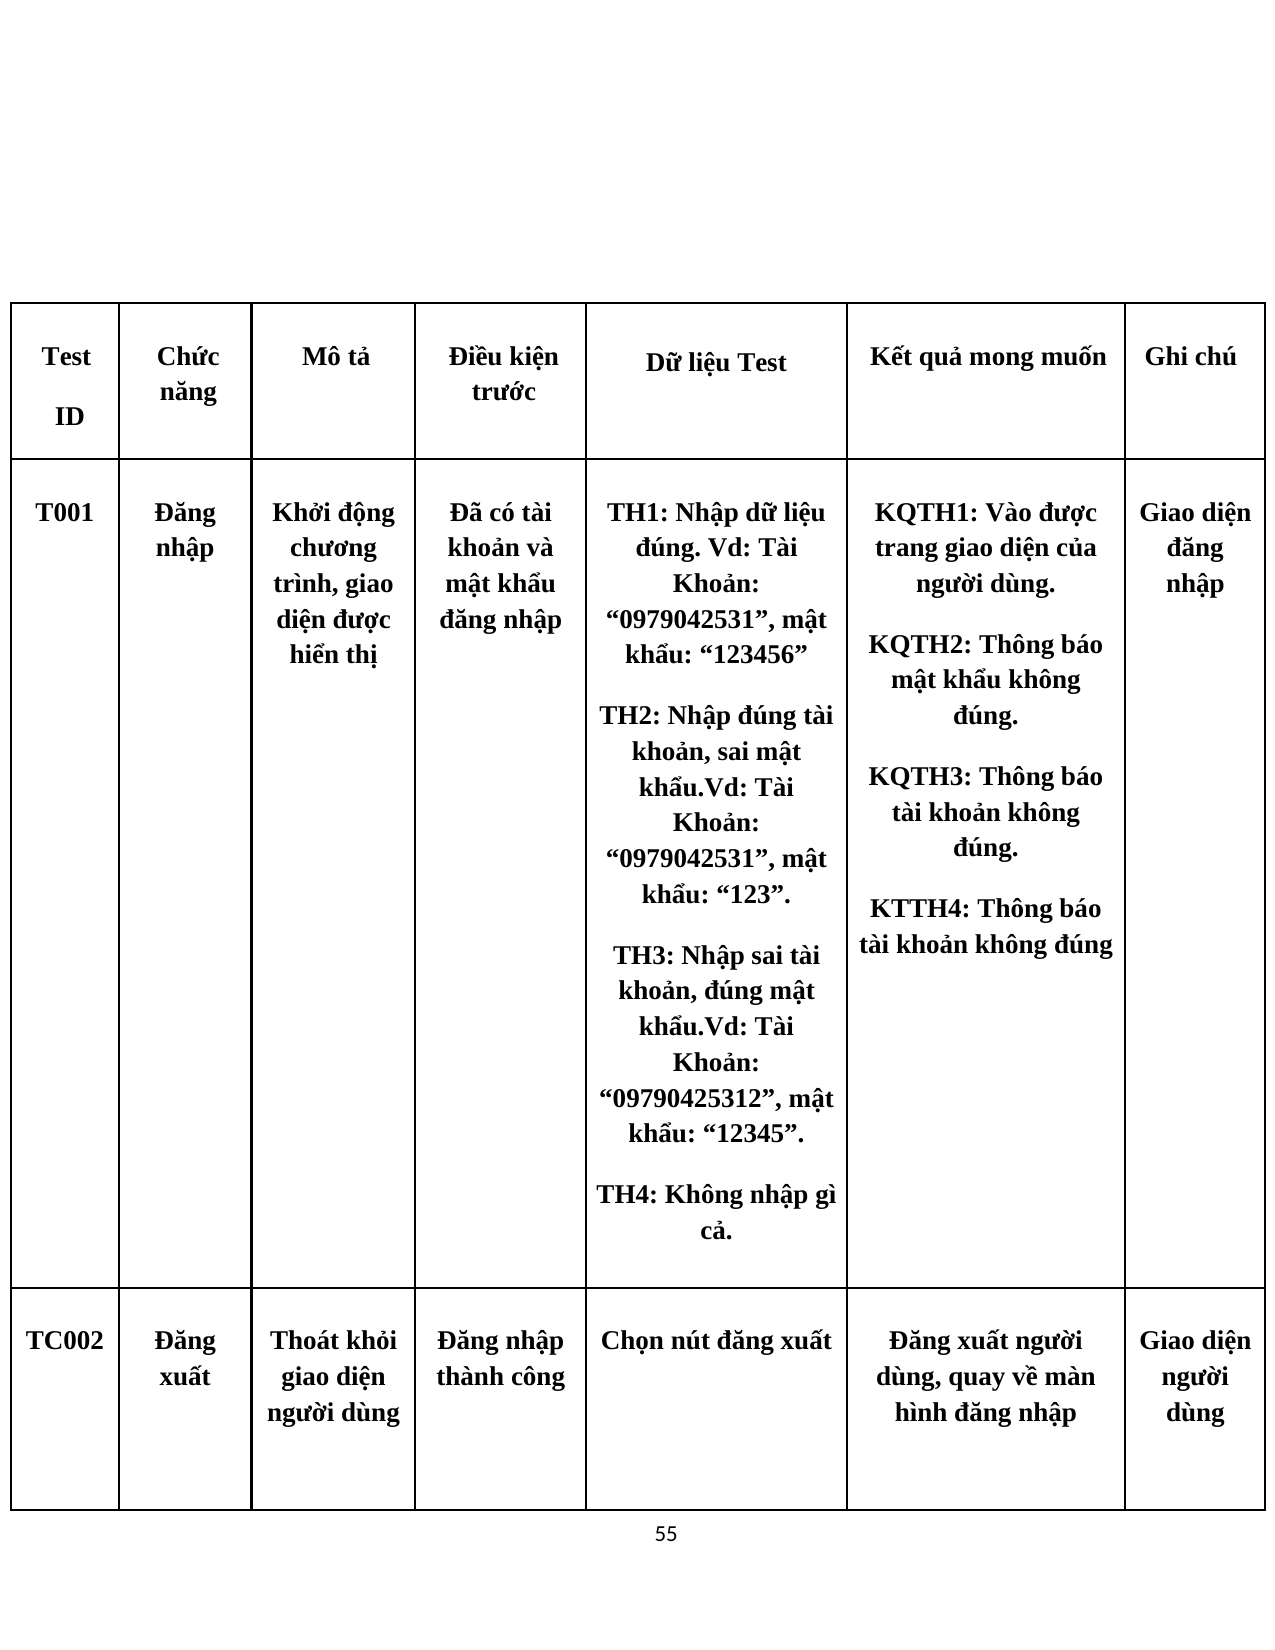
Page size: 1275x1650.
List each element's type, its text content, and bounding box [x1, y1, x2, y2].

table_header Điều kiện trước [416, 304, 585, 458]
table_cell Đăng nhập thành công [416, 1289, 585, 1509]
table_header Dữ liệu Test [587, 304, 846, 458]
table_cell Đã có tài khoản và mật khẩu đăng nhập [416, 460, 585, 1287]
table_cell Chọn nút đăng xuất [587, 1289, 846, 1509]
table_cell TH1: Nhập dữ liệu đúng. Vd: Tài Khoản: “0979042531”, mật khẩu: “123456” TH2: Nhập đúng tài khoản, sai mật khẩu.Vd: Tài Khoản: “0979042531”, mật khẩu: “123”. TH3: Nhập sai tài khoản, đúng mật khẩu.Vd: Tài Khoản: “09790425312”, mật khẩu: “12345”. TH4: Không nhập gì cả. [587, 460, 846, 1287]
table_cell Đăng nhập [120, 460, 250, 1287]
table_cell Giao diện đăng nhập [1126, 460, 1264, 1287]
table_cell Giao diện người dùng [1126, 1289, 1264, 1509]
table_header Test ID [12, 304, 118, 458]
table_header Chức năng [120, 304, 250, 458]
table_cell Đăng xuất [120, 1289, 250, 1509]
table_header Ghi chú [1126, 304, 1264, 458]
table_cell Đăng xuất người dùng, quay về màn hình đăng nhập [848, 1289, 1124, 1509]
table_cell KQTH1: Vào được trang giao diện của người dùng. KQTH2: Thông báo mật khẩu không đúng. KQTH3: Thông báo tài khoản không đúng. KTTH4: Thông báo tài khoản không đúng [848, 460, 1124, 1287]
table_cell Khởi động chương trình, giao diện được hiển thị [253, 460, 414, 1287]
table_header Kết quả mong muốn [848, 304, 1124, 458]
table_cell TC002 [12, 1289, 118, 1509]
table_cell Thoát khỏi giao diện người dùng [253, 1289, 414, 1509]
table_header Mô tả [253, 304, 414, 458]
table_cell T001 [12, 460, 118, 1287]
